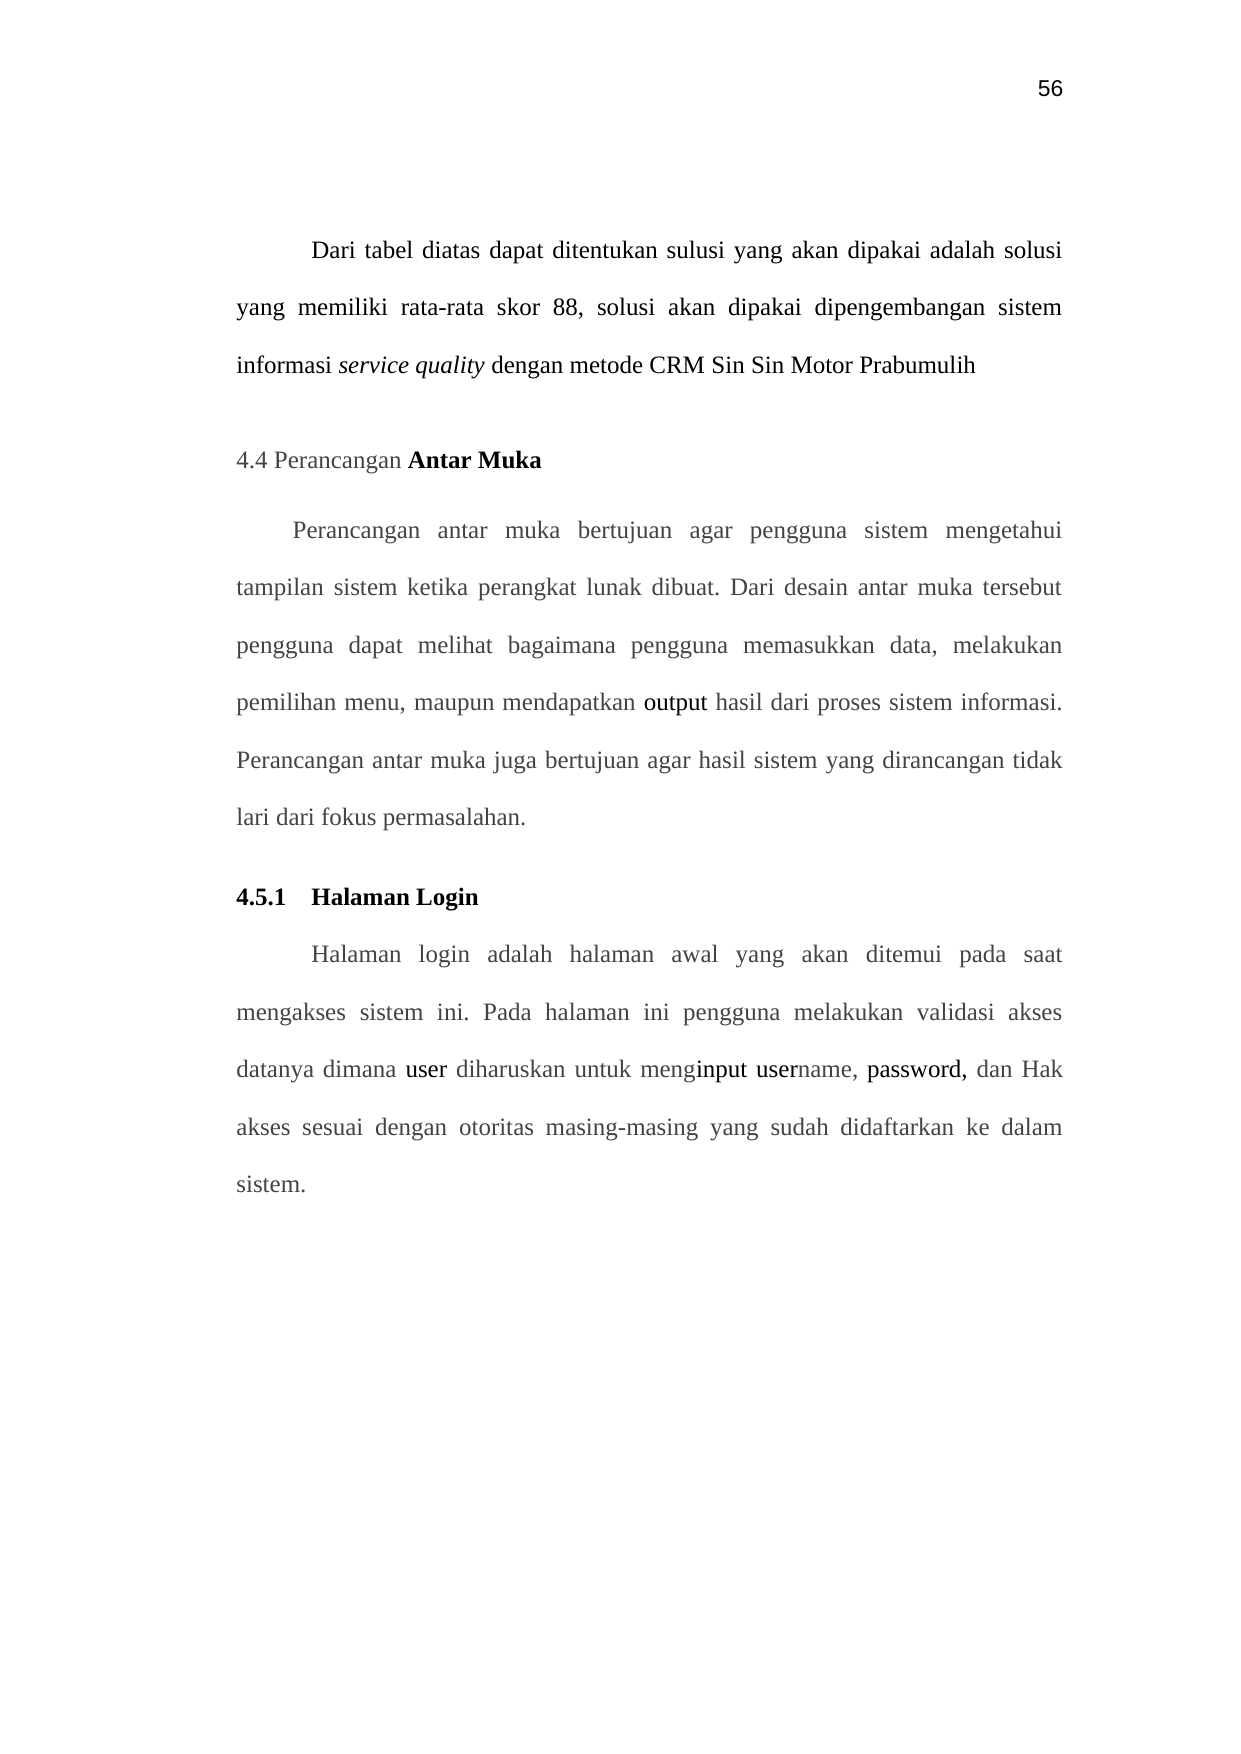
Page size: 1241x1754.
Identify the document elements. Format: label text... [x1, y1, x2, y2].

text 4.5.1 Halaman Login [236, 882, 1063, 910]
list 4.4 Perancangan Antar Muka [236, 445, 1063, 473]
text Halaman login adalah halaman awal yang akan ditemui pada saat mengakses sistem ini. Pada halaman ini pengguna melakukan validasi akses datanya dimana user diharuskan untuk menginput username, password, dan Hak akses sesuai dengan otoritas masing-masing yang sudah didaftarkan ke dalam sistem. [236, 939, 1063, 1198]
text Perancangan antar muka bertujuan agar pengguna sistem mengetahui tampilan sistem ketika perangkat lunak dibuat. Dari desain antar muka tersebut pengguna dapat melihat bagaimana pengguna memasukkan data, melakukan pemilihan menu, maupun mendapatkan output hasil dari proses sistem informasi. Perancangan antar muka juga bertujuan agar hasil sistem yang dirancangan tidak lari dari fokus permasalahan. [236, 515, 1063, 831]
text Dari tabel diatas dapat ditentukan sulusi yang akan dipakai adalah solusi yang memiliki rata-rata skor 88, solusi akan dipakai dipengembangan sistem informasi service quality dengan metode CRM Sin Sin Motor Prabumulih [236, 235, 1063, 378]
